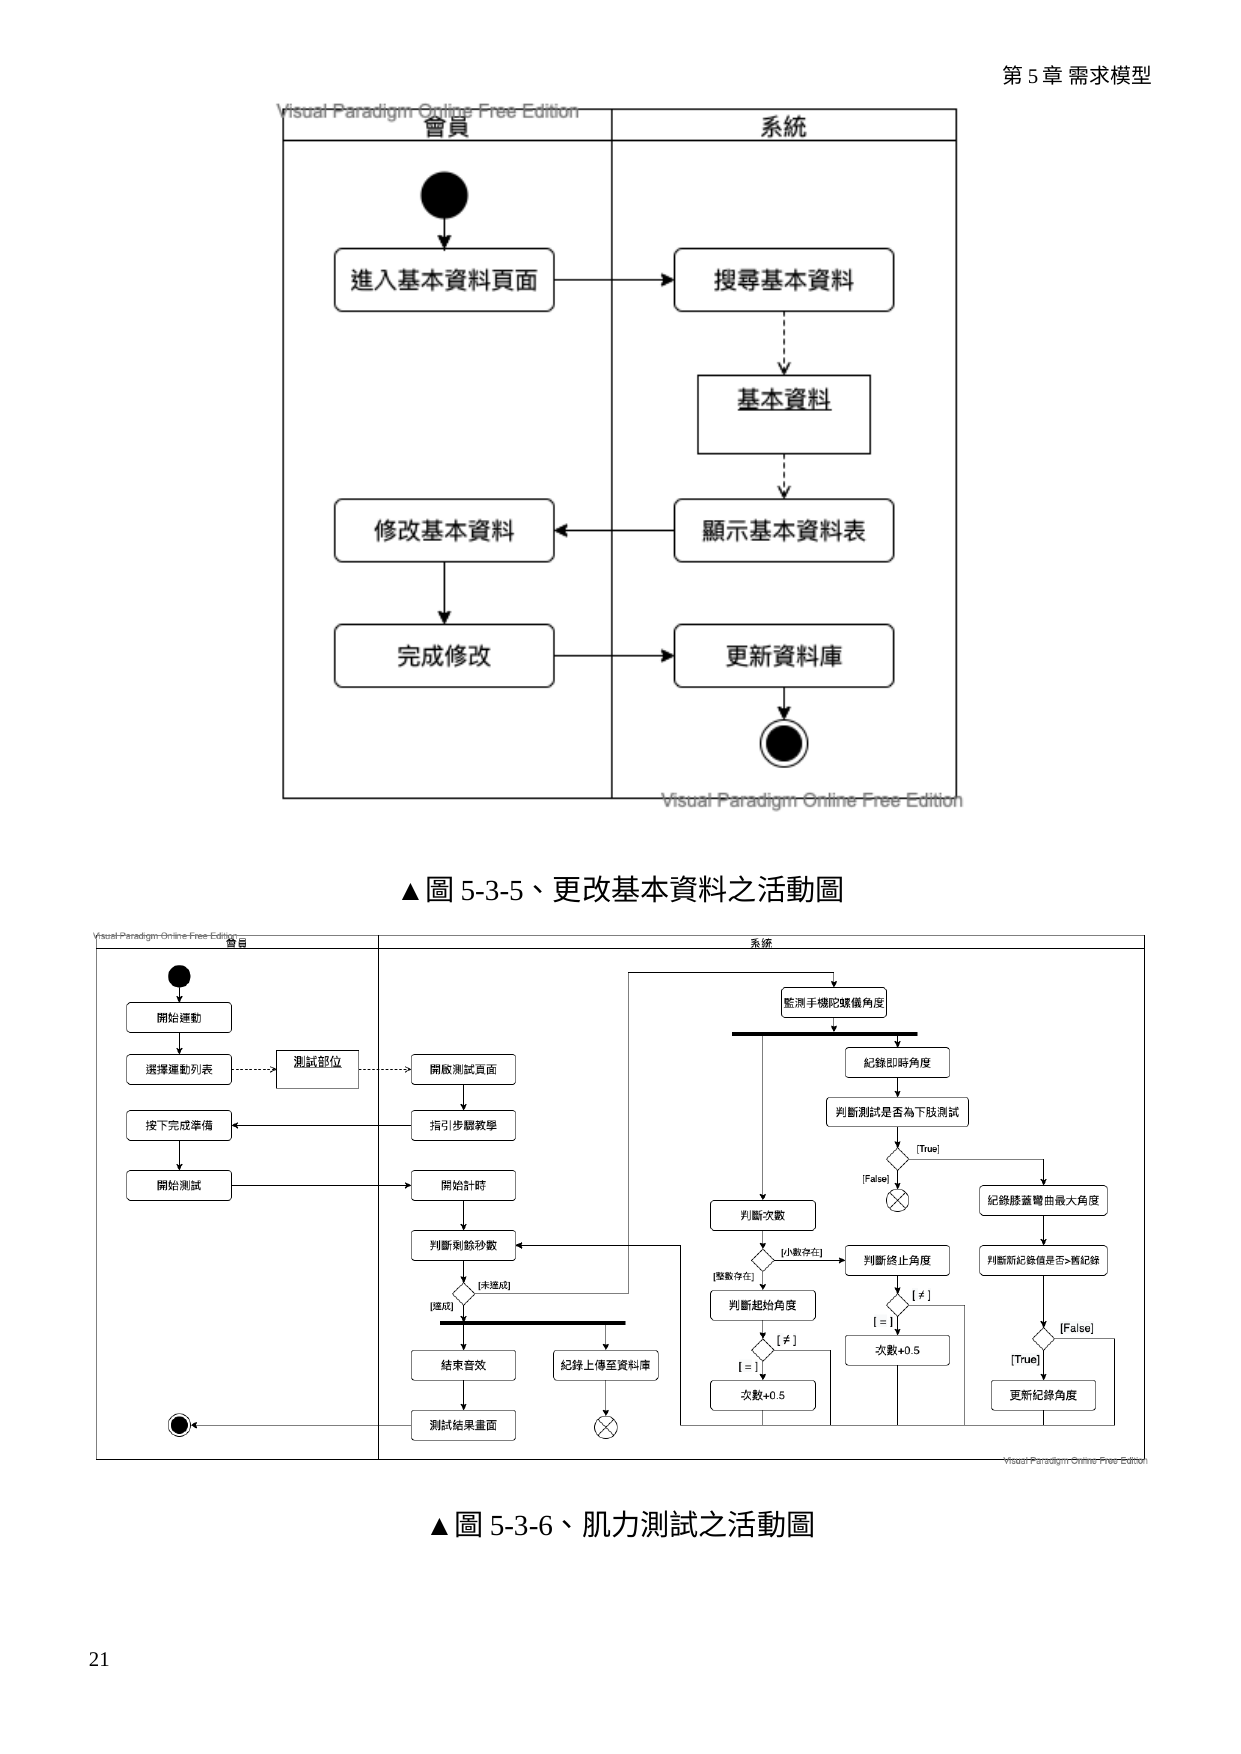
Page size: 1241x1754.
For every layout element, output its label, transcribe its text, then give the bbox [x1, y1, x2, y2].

picture [267, 94, 973, 815]
picture [88, 927, 1152, 1467]
